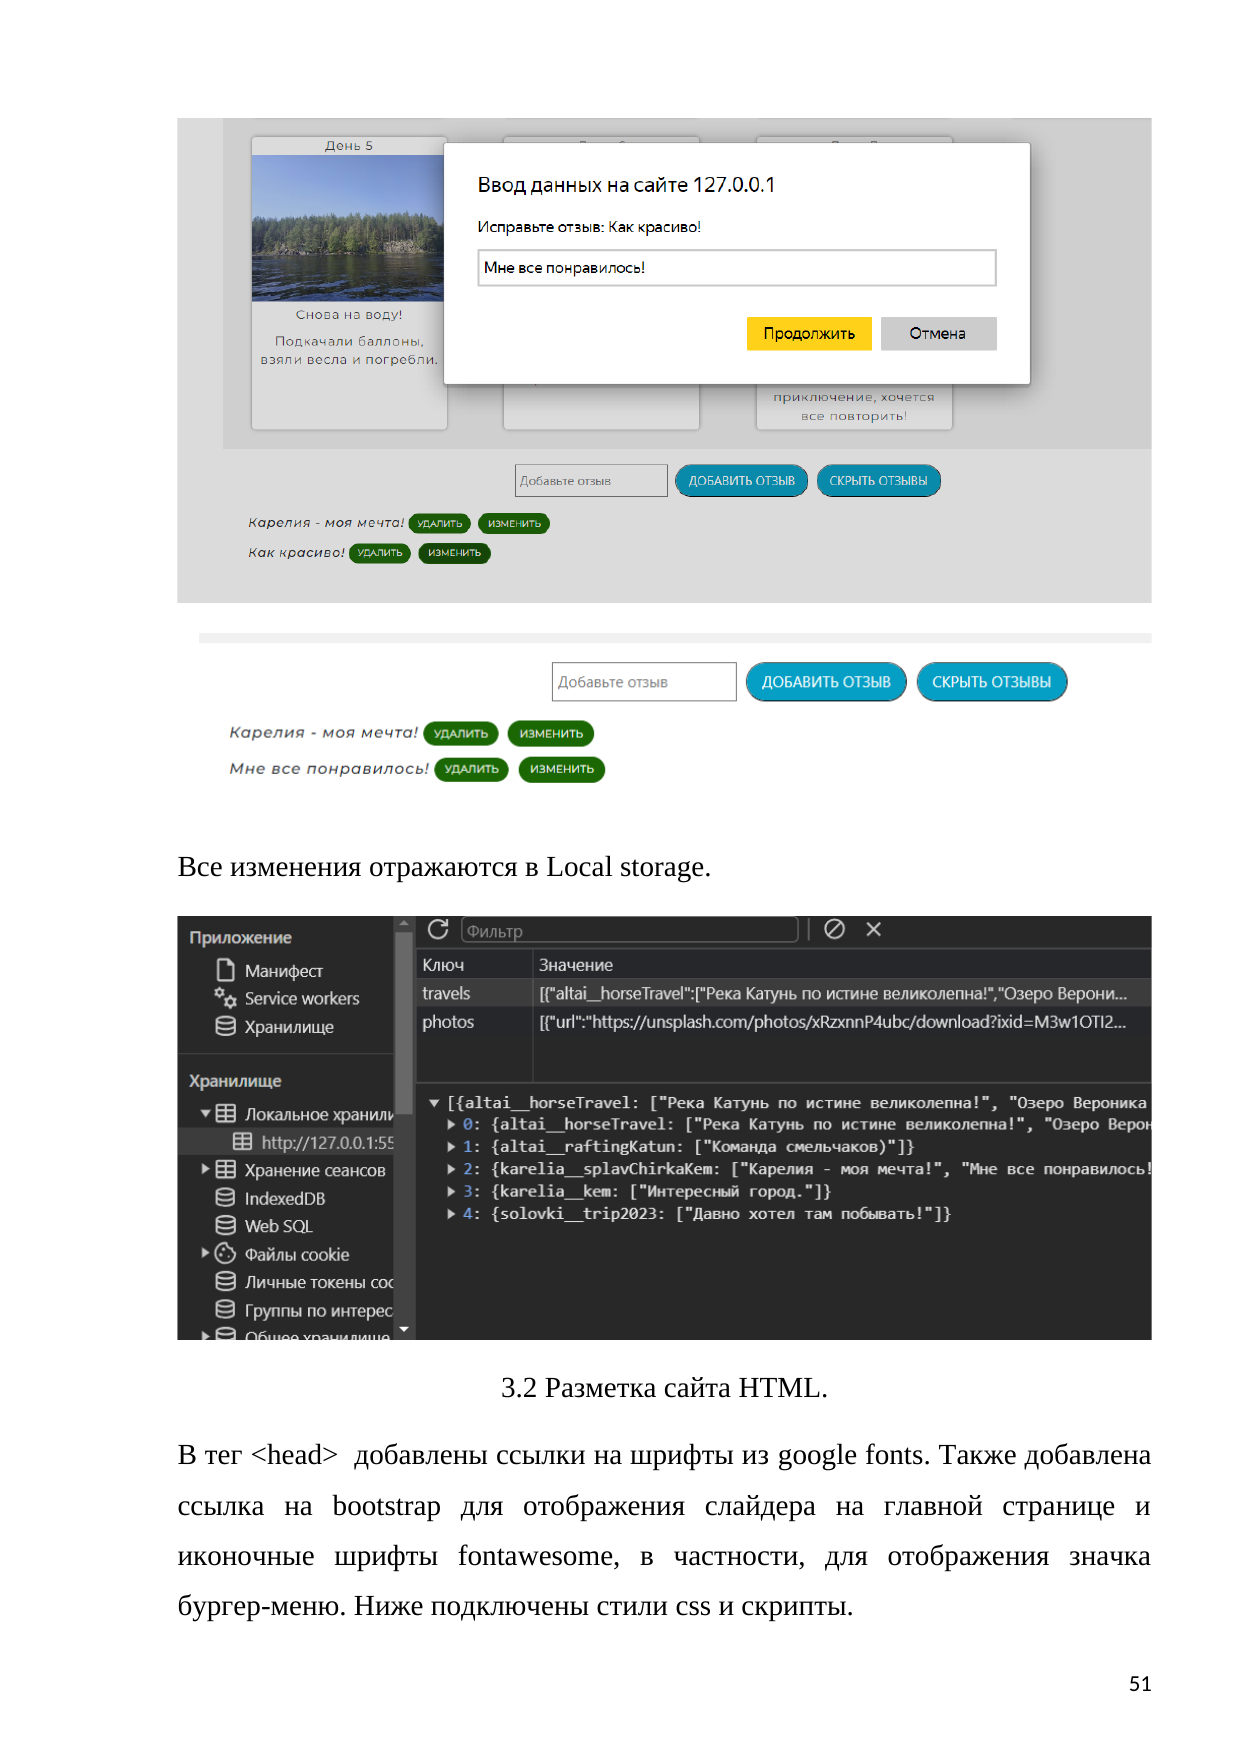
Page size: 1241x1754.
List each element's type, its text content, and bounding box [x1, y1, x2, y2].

text 3.2 Разметка сайта HTML. [177, 1370, 1152, 1404]
picture [177, 916, 1152, 1340]
text В тег <head> добавлены ссылки на шрифты из google fonts. Также добавлена ссылка на bootstrap для отображения слайдера на главной странице и иконочные шрифты fontawesome, в частности, для отображения значка бургер-меню. Ниже подключены стили css и скрипты. [177, 1437, 1152, 1622]
picture [177, 633, 1152, 819]
text Все изменения отражаются в Local storage. [177, 849, 1152, 883]
picture [177, 118, 1152, 603]
